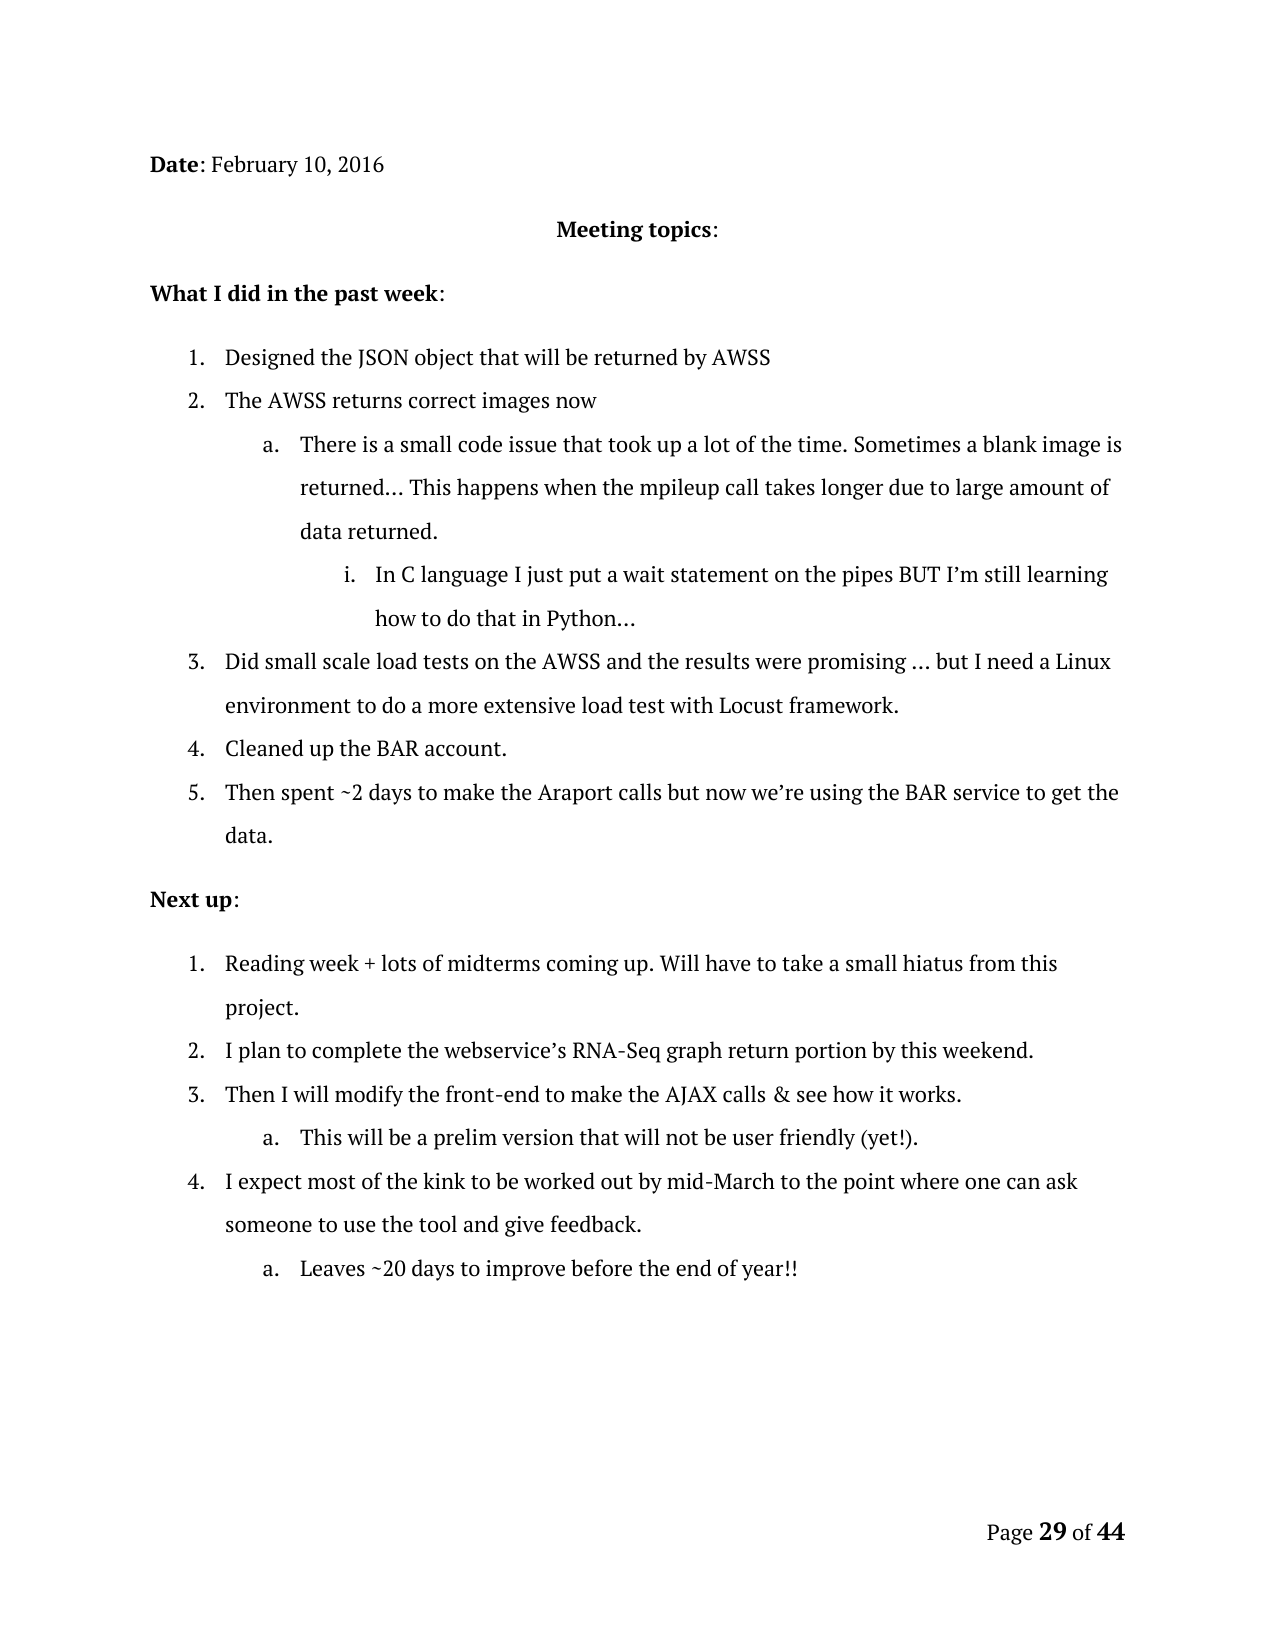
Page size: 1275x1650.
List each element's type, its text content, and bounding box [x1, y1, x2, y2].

list There is a small code issue that took up a lot of the time. Sometimes a blank image is returned… This happens when the mpileup call takes longer due to large amount of data returned. [262, 430, 1125, 546]
text Date: February 10, 2016 [150, 150, 1125, 179]
text What I did in the past week: [150, 278, 1125, 307]
list In C language I just put a wait statement on the pipes BUT I’m still learning how to do that in Python… [356, 560, 1125, 632]
list The AWSS returns correct images now [187, 386, 1125, 415]
list Designed the JSON object that will be returned by AWSS [187, 343, 1125, 372]
list Then I will modify the front-end to make the AJAX calls & see how it works. [187, 1079, 1125, 1108]
list Reading week + lots of midterms coming up. Will have to take a small hiatus from this project. [187, 949, 1125, 1022]
list Cleaned up the BAR account. [187, 734, 1125, 763]
list I plan to complete the webservice’s RNA-Seq graph return portion by this weekend. [187, 1036, 1125, 1065]
list Leaves ~20 days to improve before the end of year!! [262, 1253, 1125, 1282]
text Next up: [150, 885, 1125, 914]
list Did small scale load tests on the AWSS and the results were promising … but I need a Linux environment to do a more extensive load test with Locust framework. [187, 647, 1125, 719]
list I expect most of the kink to be worked out by mid-March to the point where one can ask someone to use the tool and give feedback. [187, 1166, 1125, 1239]
list Then spent ~2 days to make the Araport calls but now we’re using the BAR service to get the data. [187, 777, 1125, 849]
text Meeting topics: [150, 214, 1125, 243]
list This will be a prelim version that will not be user friendly (yet!). [262, 1123, 1125, 1152]
